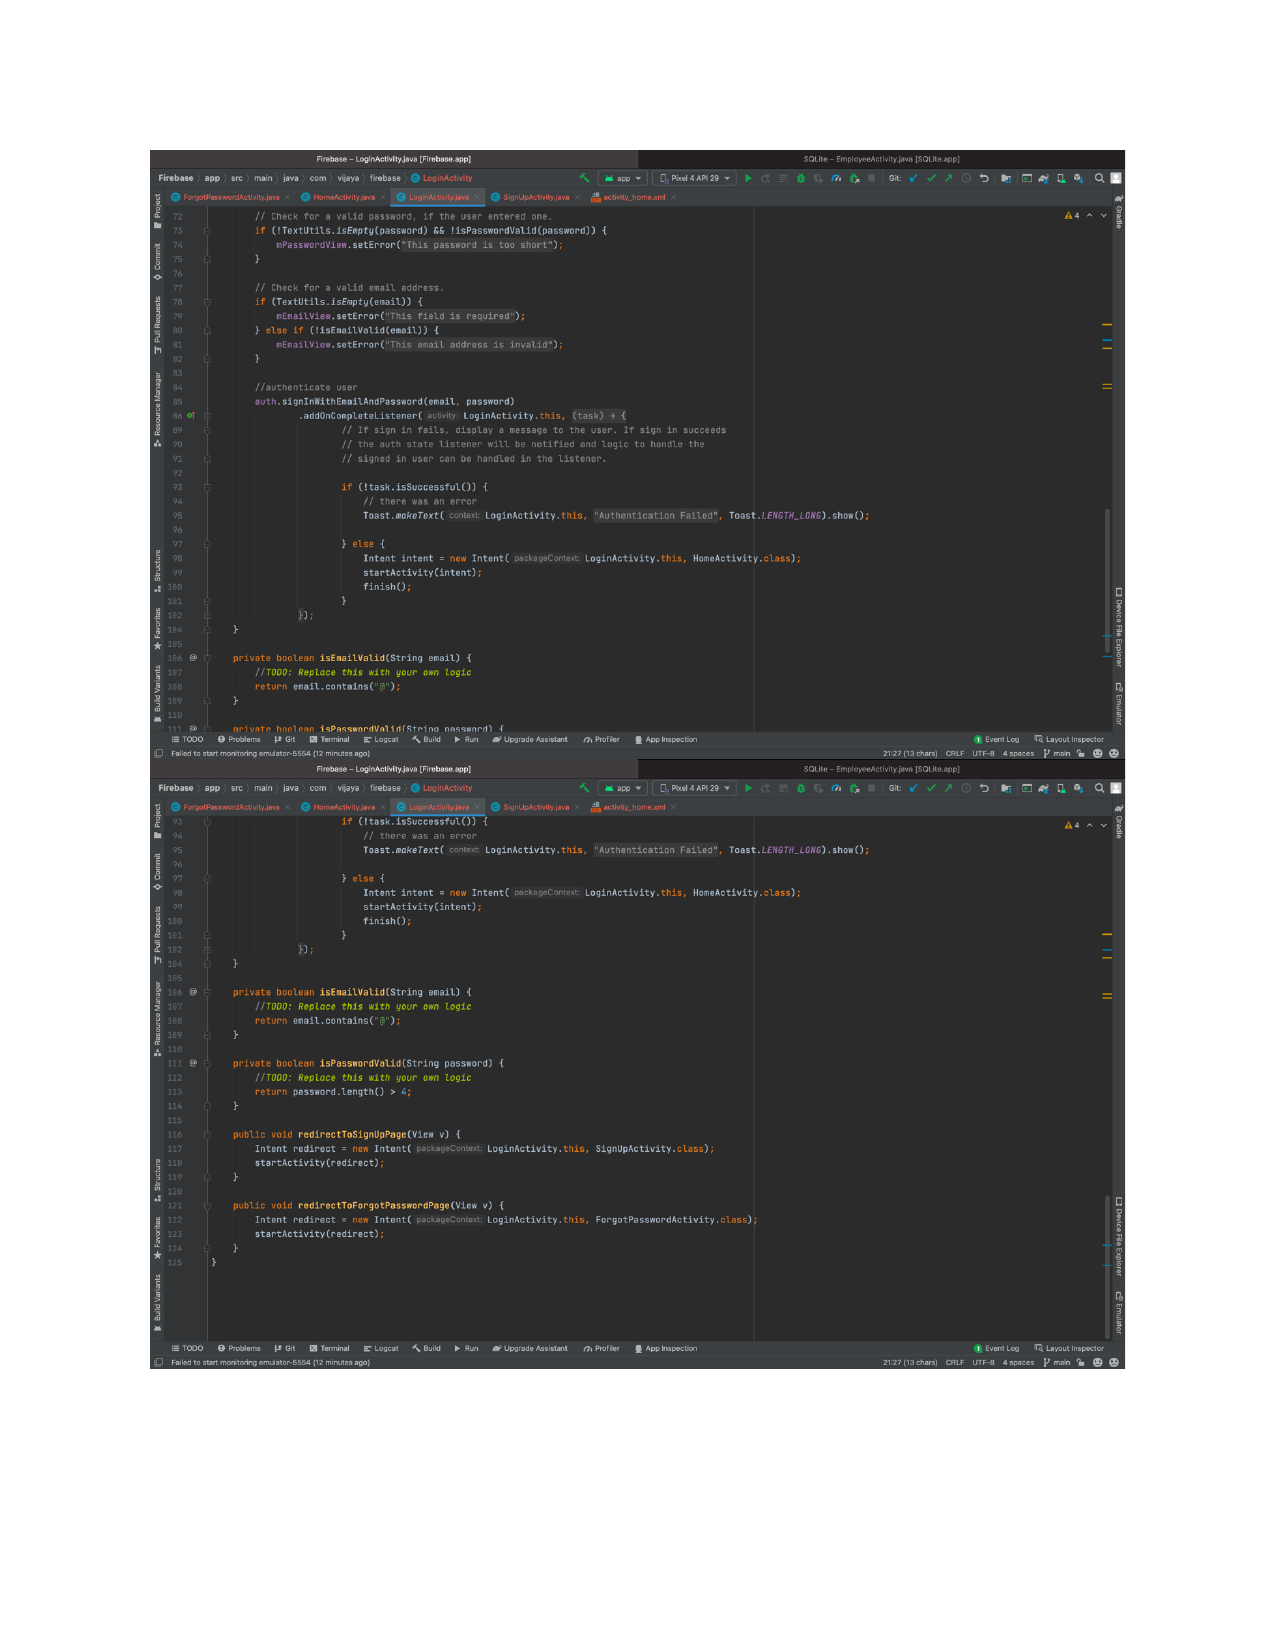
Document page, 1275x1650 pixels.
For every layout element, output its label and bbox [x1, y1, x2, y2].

picture [150, 150, 1125, 1369]
